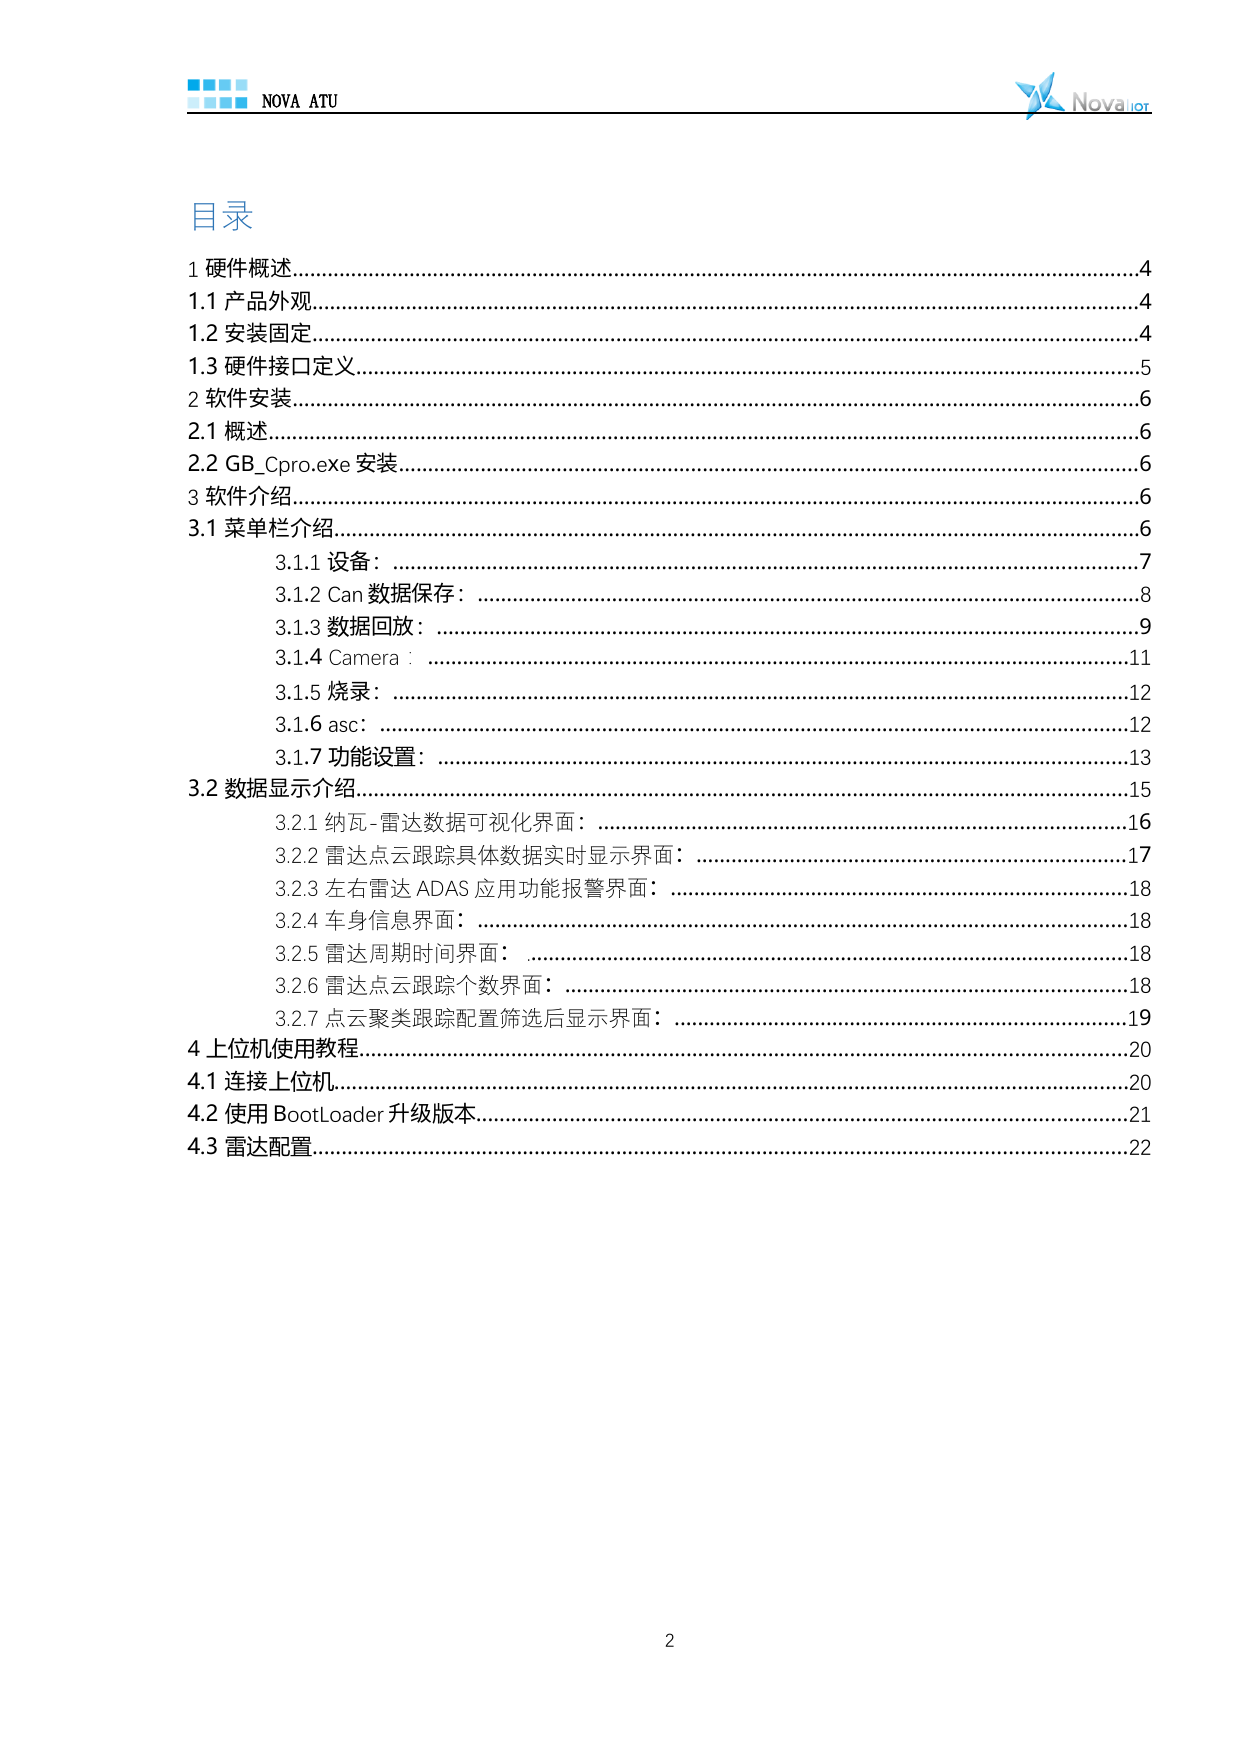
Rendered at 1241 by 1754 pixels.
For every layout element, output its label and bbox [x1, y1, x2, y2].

picture [187, 70, 257, 112]
picture [1013, 72, 1152, 112]
picture [187, 114, 257, 118]
picture [1013, 114, 1152, 120]
